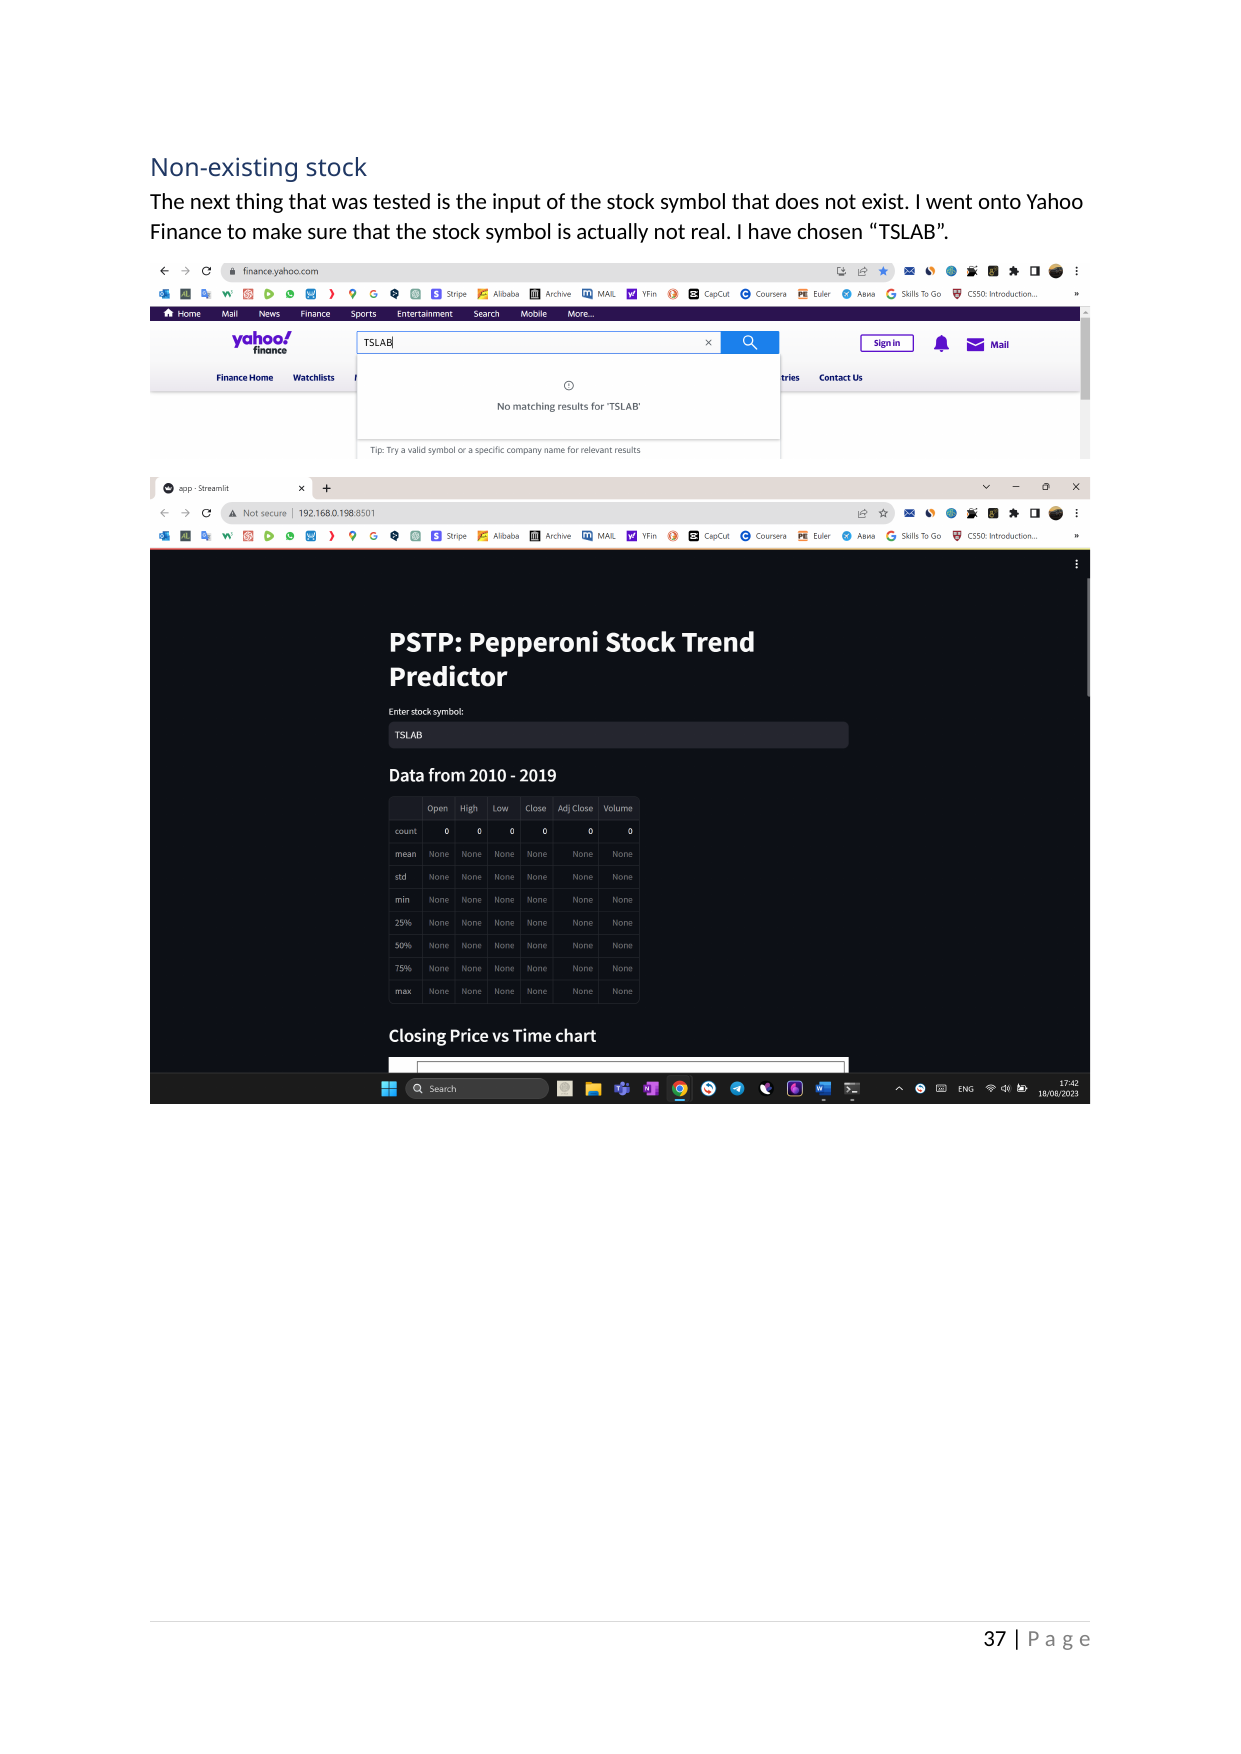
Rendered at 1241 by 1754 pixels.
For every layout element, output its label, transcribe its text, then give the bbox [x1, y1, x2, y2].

text The next thing that was tested is the input of the stock symbol that does not exist. I went onto Yahoo Finance to make sure that the stock symbol is actually not real. I have chosen “TSLAB”. [150, 187, 1090, 245]
picture [150, 263, 1091, 459]
subtitle Non-existing stock [150, 150, 1090, 184]
picture [150, 477, 1091, 1104]
